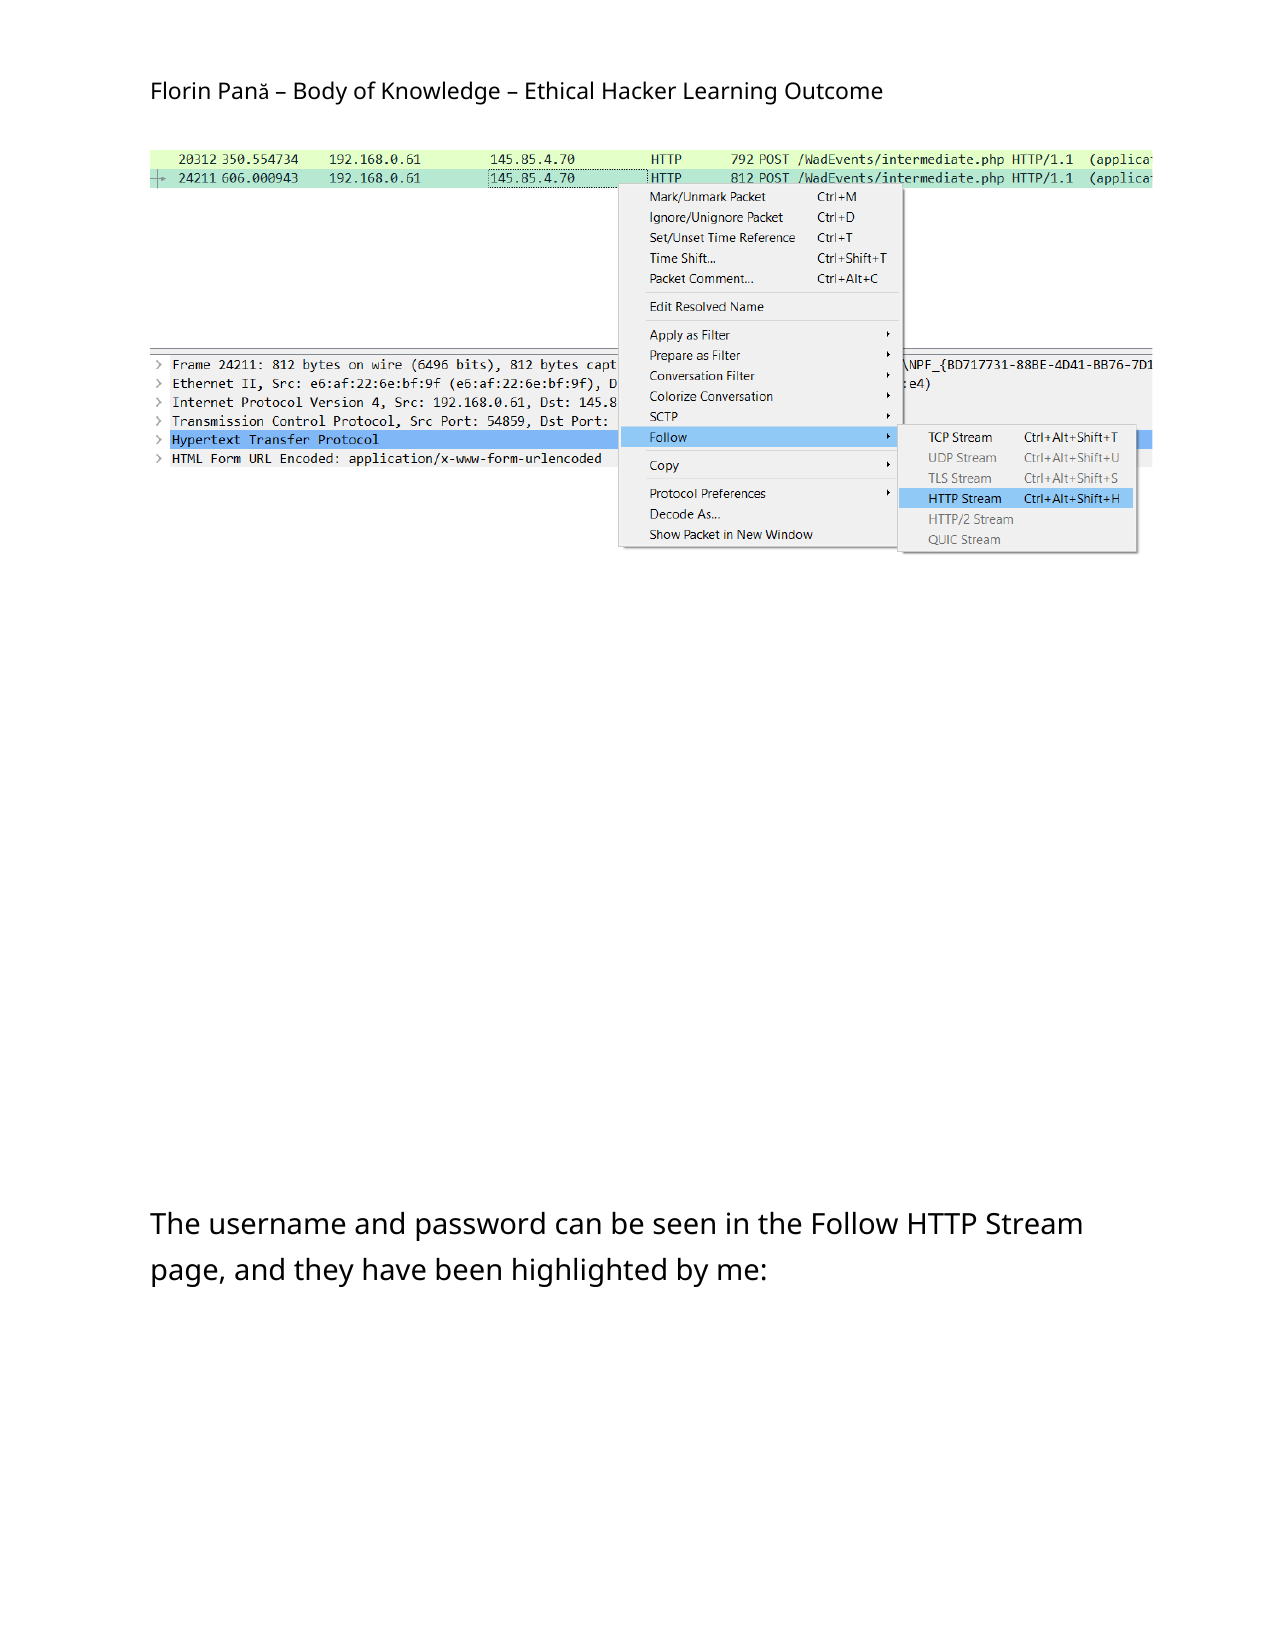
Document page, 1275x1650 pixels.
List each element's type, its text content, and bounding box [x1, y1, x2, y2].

text The username and password can be seen in the Follow HTTP Stream page, and they have been highlighted by me: [150, 1203, 1125, 1288]
picture [150, 150, 1153, 580]
